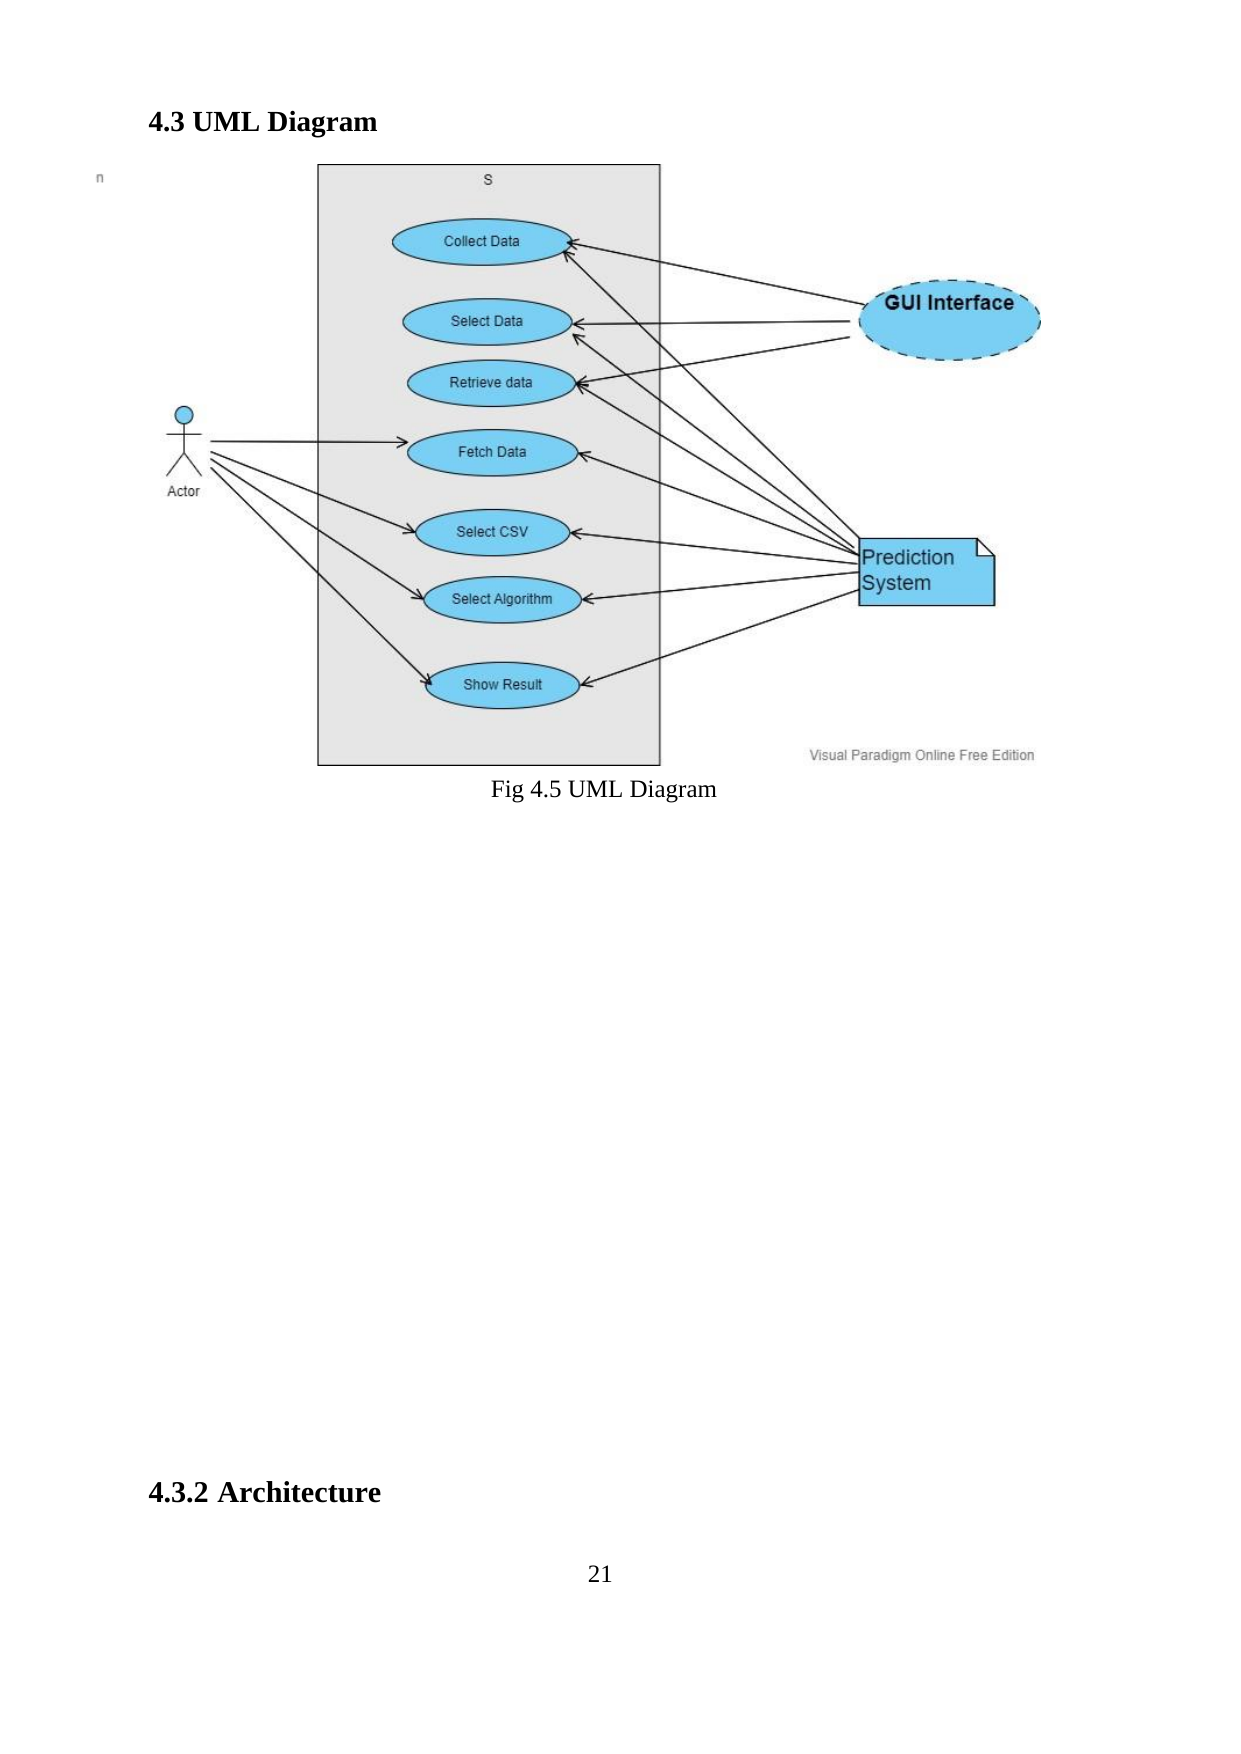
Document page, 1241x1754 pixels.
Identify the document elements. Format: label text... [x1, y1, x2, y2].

picture [95, 164, 1041, 766]
text 4.3.2 Architecture [136, 1474, 1103, 1509]
text 4.3 UML Diagram [136, 104, 980, 137]
text Fig 4.5 UML Diagram [301, 774, 957, 803]
